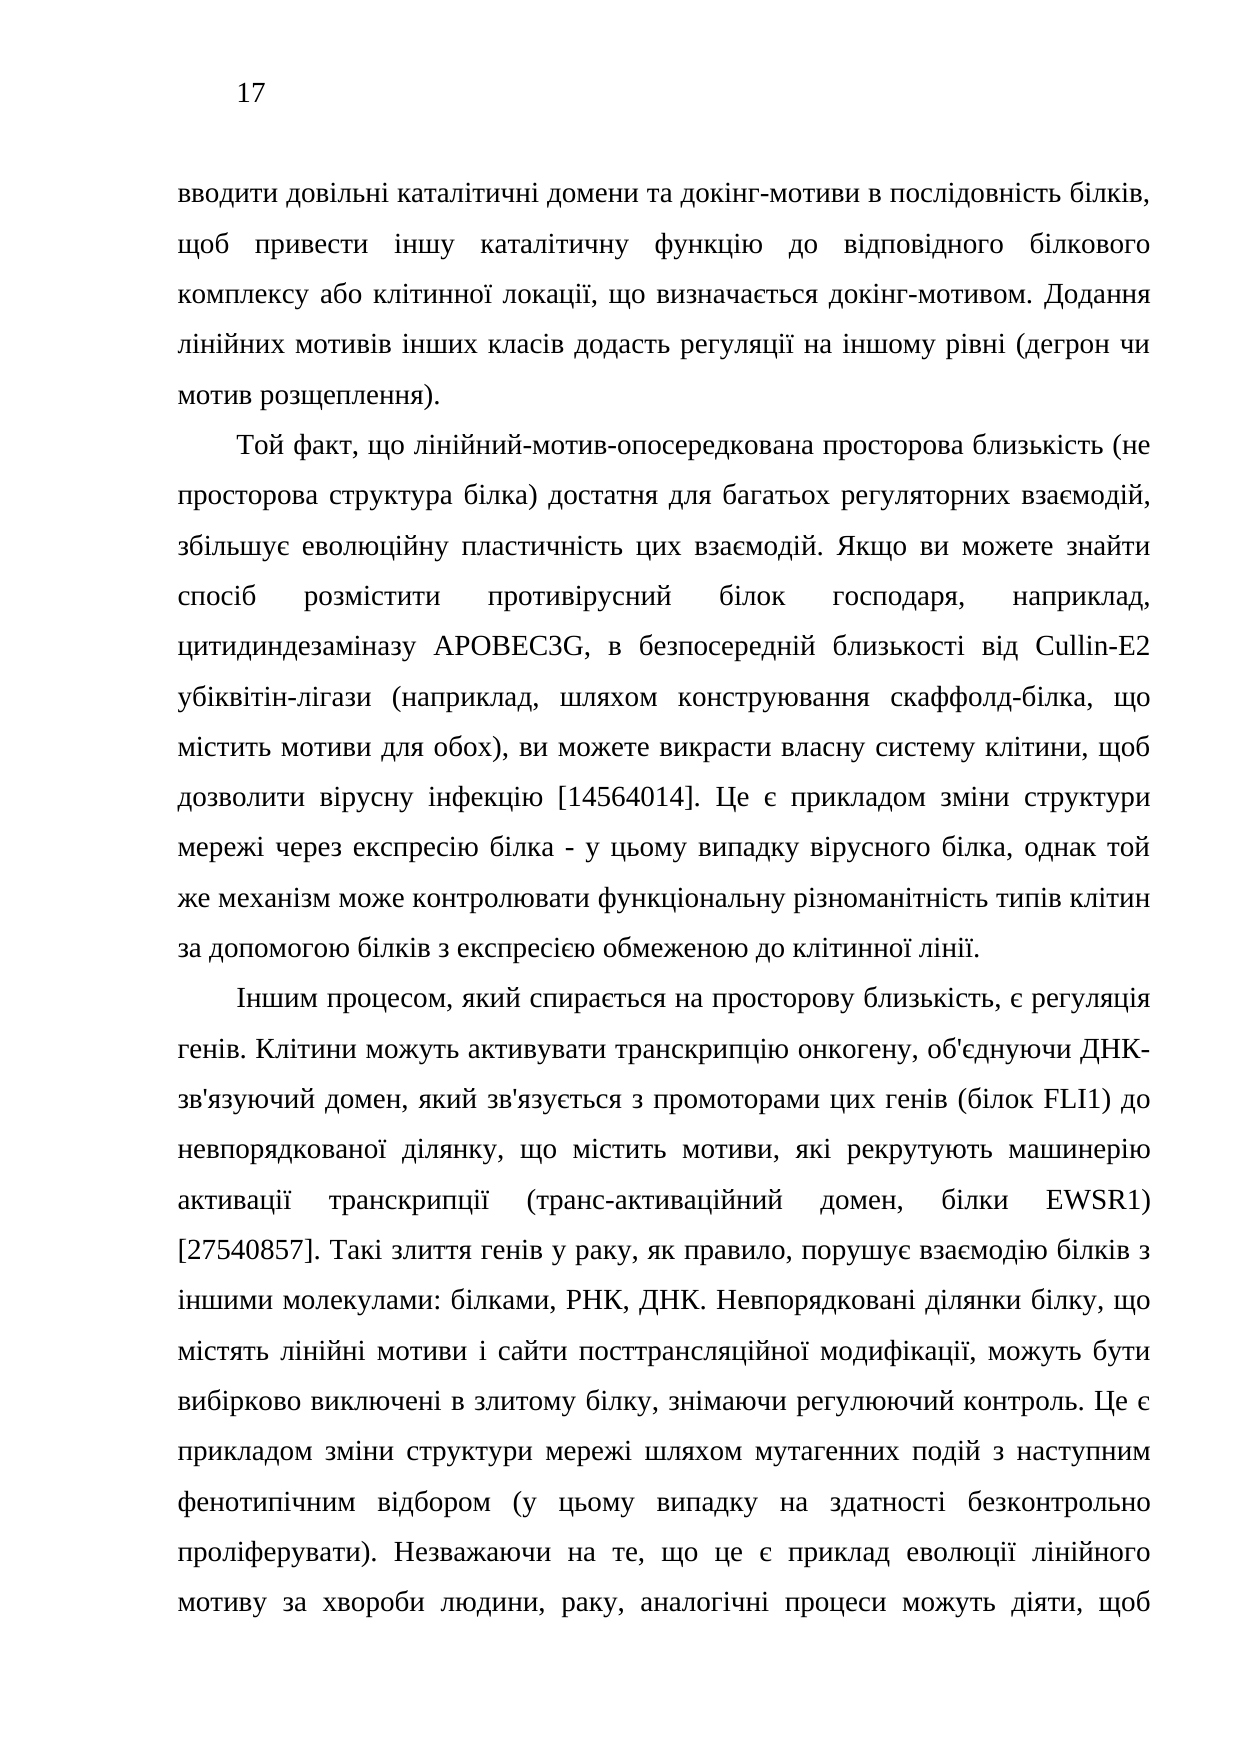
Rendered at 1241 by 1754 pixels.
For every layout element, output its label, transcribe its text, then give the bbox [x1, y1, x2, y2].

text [177, 981, 1152, 1618]
text Той факт, що лінійний-мотив-опосередкована просторова близькість (не просторова структура білка) достатня для багатьох регуляторних взаємодій, збільшує еволюційну пластичність цих взаємодій. Якщо ви можете знайти спосіб розмістити противірусний білок господаря, наприклад, цитидиндезаміназу APOBEC3G, в безпосередній близькості від Cullin-E2 убіквітін-лігази (наприклад, шляхом конструювання скаффолд-білка, що містить мотиви для обох), ви можете викрасти власну систему клітини, щоб дозволити вірусну інфекцію [14564014]. Це є прикладом зміни структури мережі через експресію білка - у цьому випадку вірусного білка, однак той же механізм може контролювати функціональну різноманітність типів клітин за допомогою білків з експресією обмеженою до клітинної лінії. [177, 427, 1152, 964]
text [177, 176, 1152, 410]
